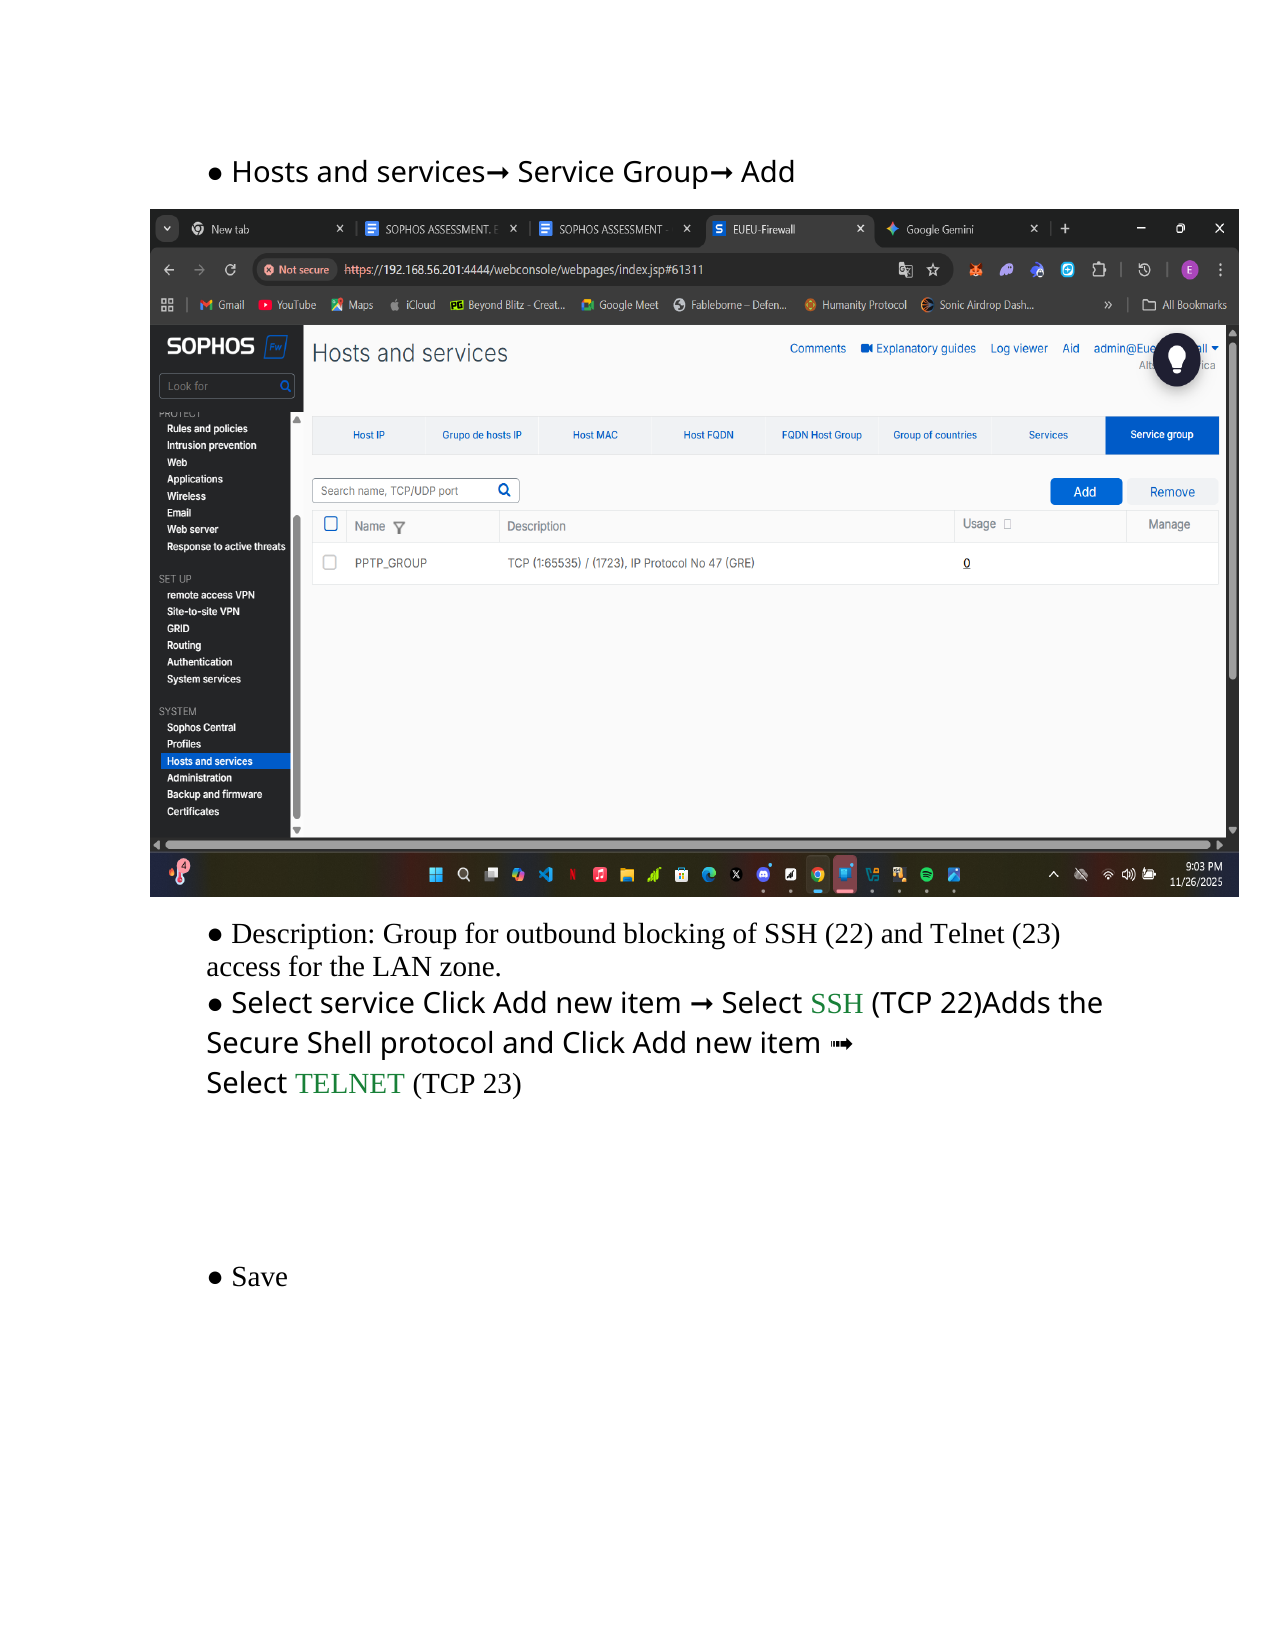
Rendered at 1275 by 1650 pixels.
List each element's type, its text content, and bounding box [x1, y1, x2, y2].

text ● Select service Click Add new item ➞ Select SSH (TCP 22)Adds the Secure Shell protocol and Click Add new item ➟ Select TELNET (TCP 23) [206, 983, 1125, 1102]
text ● Description: Group for outbound blocking of SSH (22) and Telnet (23) access for the LAN zone. [206, 916, 1125, 983]
text ● Save [206, 1259, 1125, 1292]
picture [150, 209, 1239, 897]
text ● Hosts and services➞ Service Group➞ Add [206, 151, 1125, 191]
